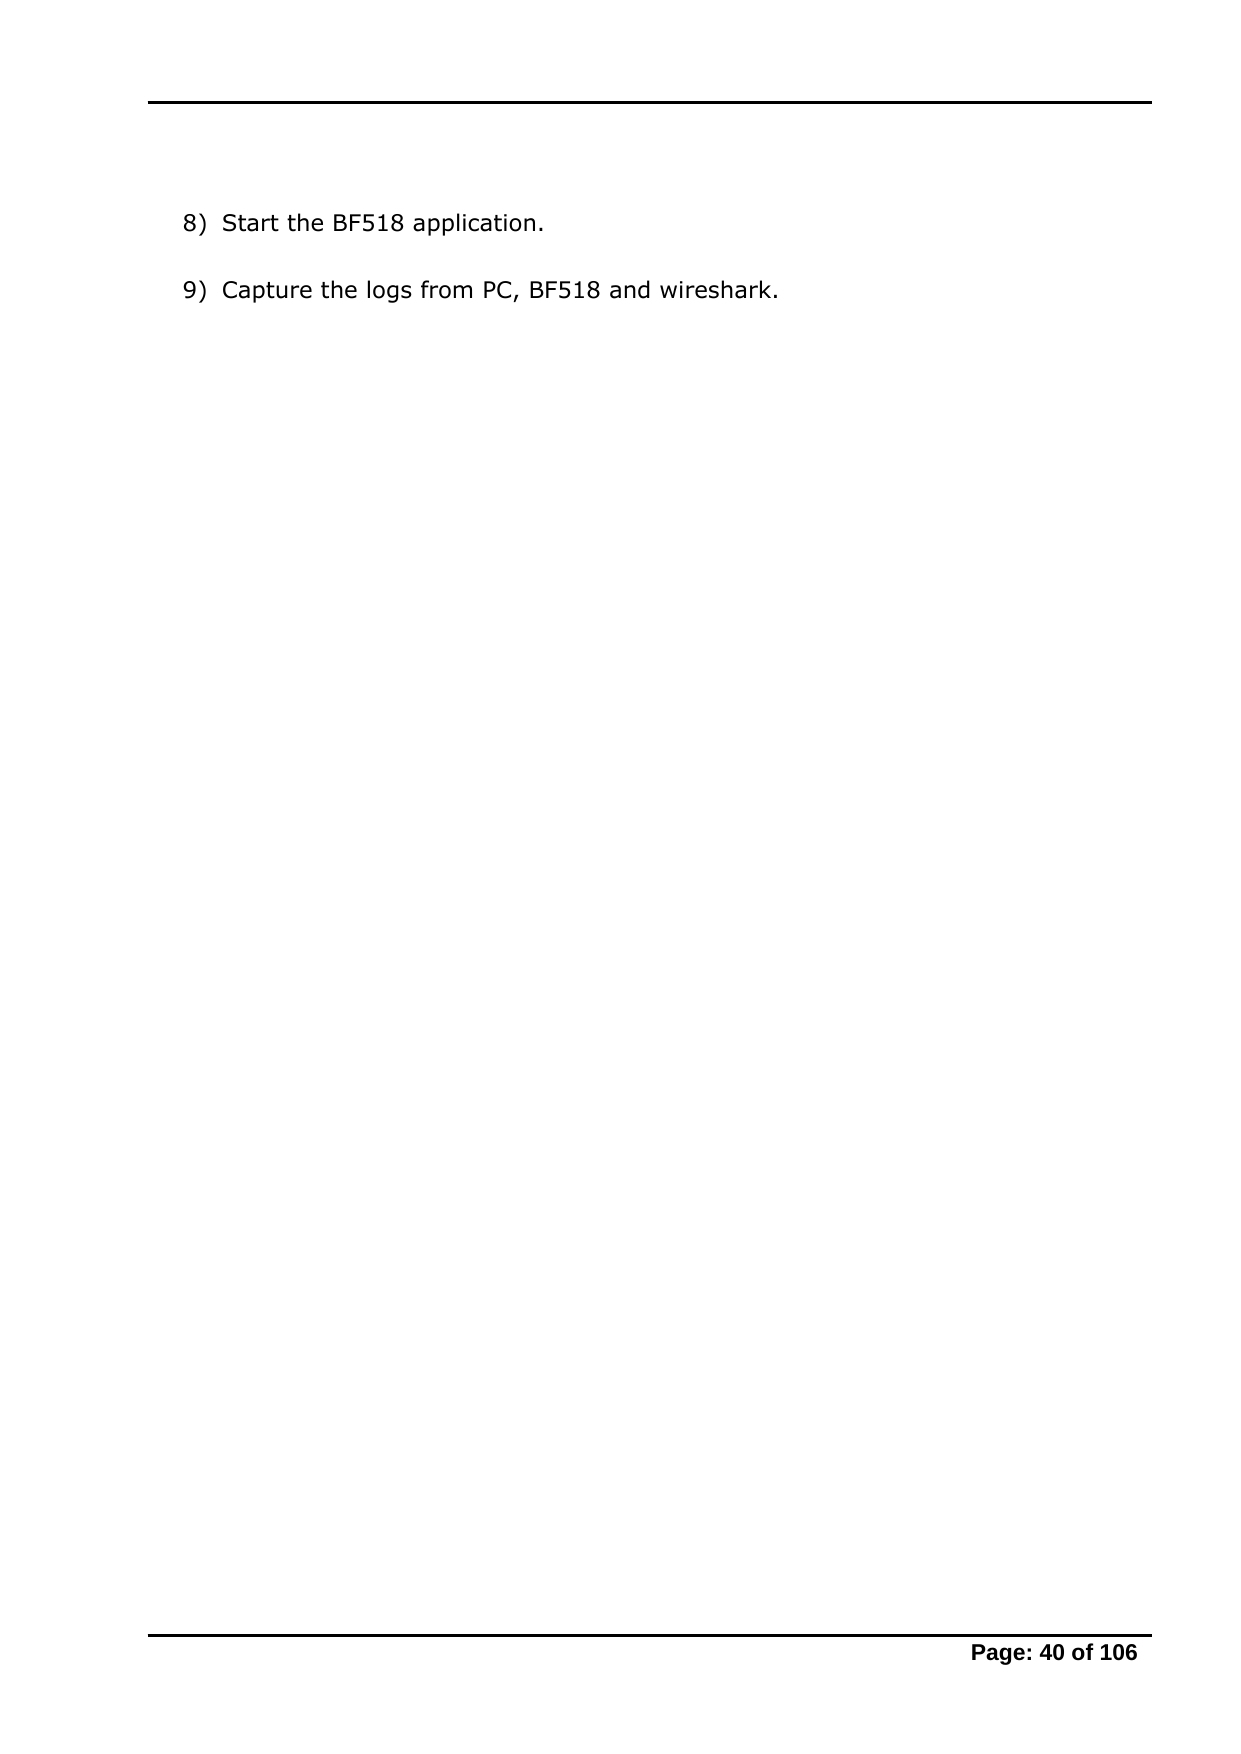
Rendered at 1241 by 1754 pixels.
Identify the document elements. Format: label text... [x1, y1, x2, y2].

list Capture the logs from PC, BF518 and wireshark. [182, 275, 1152, 303]
list Start the BF518 application. [182, 208, 1152, 236]
